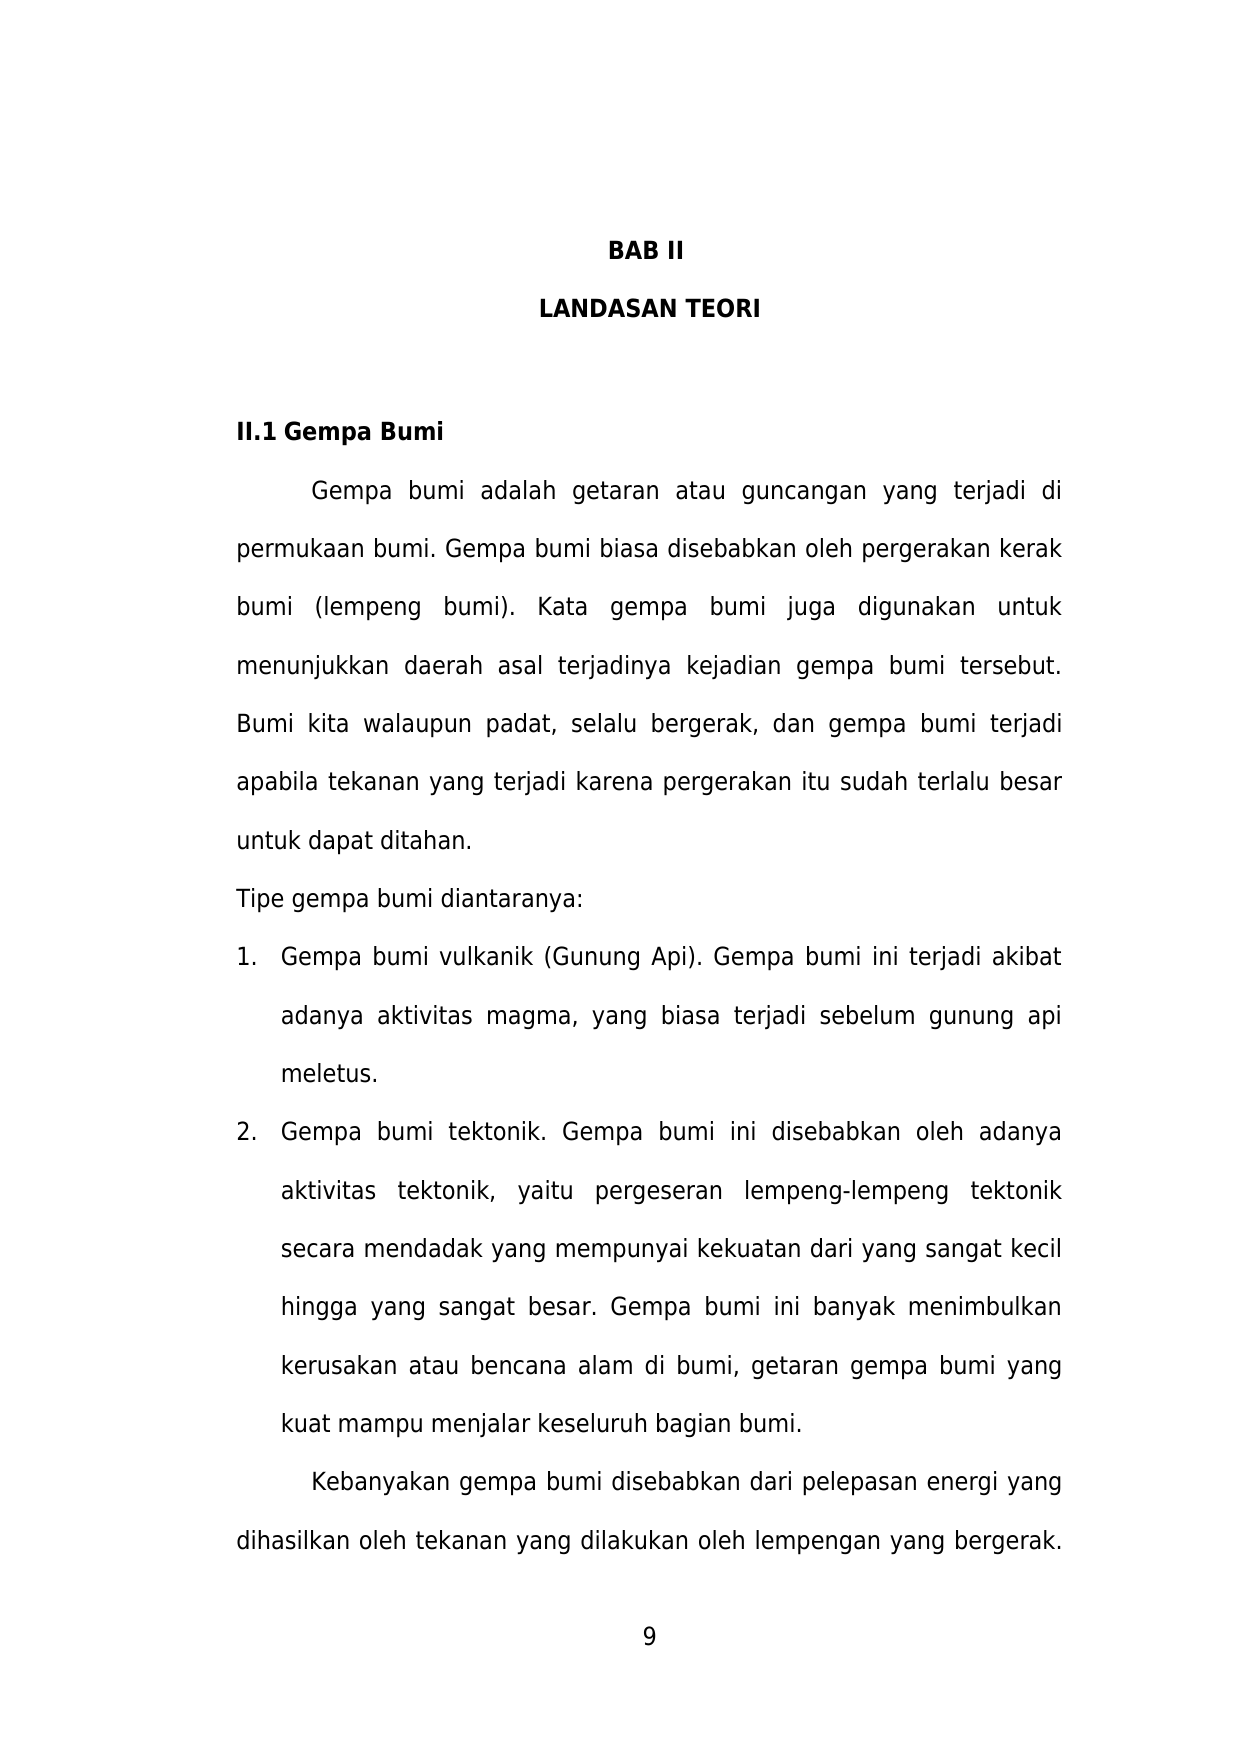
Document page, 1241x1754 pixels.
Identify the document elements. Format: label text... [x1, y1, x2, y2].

text 1. Gempa bumi vulkanik (Gunung Api). Gempa bumi ini terjadi akibat adanya aktivitas magma, yang biasa terjadi sebelum gunung api meletus. [236, 942, 1063, 1088]
text 2. Gempa bumi tektonik. Gempa bumi ini disebabkan oleh adanya aktivitas tektonik, yaitu pergeseran lempeng-lempeng tektonik secara mendadak yang mempunyai kekuatan dari yang sangat kecil hingga yang sangat besar. Gempa bumi ini banyak menimbulkan kerusakan atau bencana alam di bumi, getaran gempa bumi yang kuat mampu menjalar keseluruh bagian bumi. [236, 1117, 1063, 1438]
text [236, 1467, 1063, 1555]
subtitle LANDASAN TEORI [236, 236, 1063, 324]
text Gempa bumi adalah getaran atau guncangan yang terjadi di permukaan bumi. Gempa bumi biasa disebabkan oleh pergerakan kerak bumi (lempeng bumi). Kata gempa bumi juga digunakan untuk menunjukkan daerah asal terjadinya kejadian gempa bumi tersebut. Bumi kita walaupun padat, selalu bergerak, dan gempa bumi terjadi apabila tekanan yang terjadi karena pergerakan itu sudah terlalu besar untuk dapat ditahan. [236, 476, 1063, 855]
text Tipe gempa bumi diantaranya: [236, 884, 1063, 913]
subtitle Gempa Bumi [236, 417, 1063, 447]
